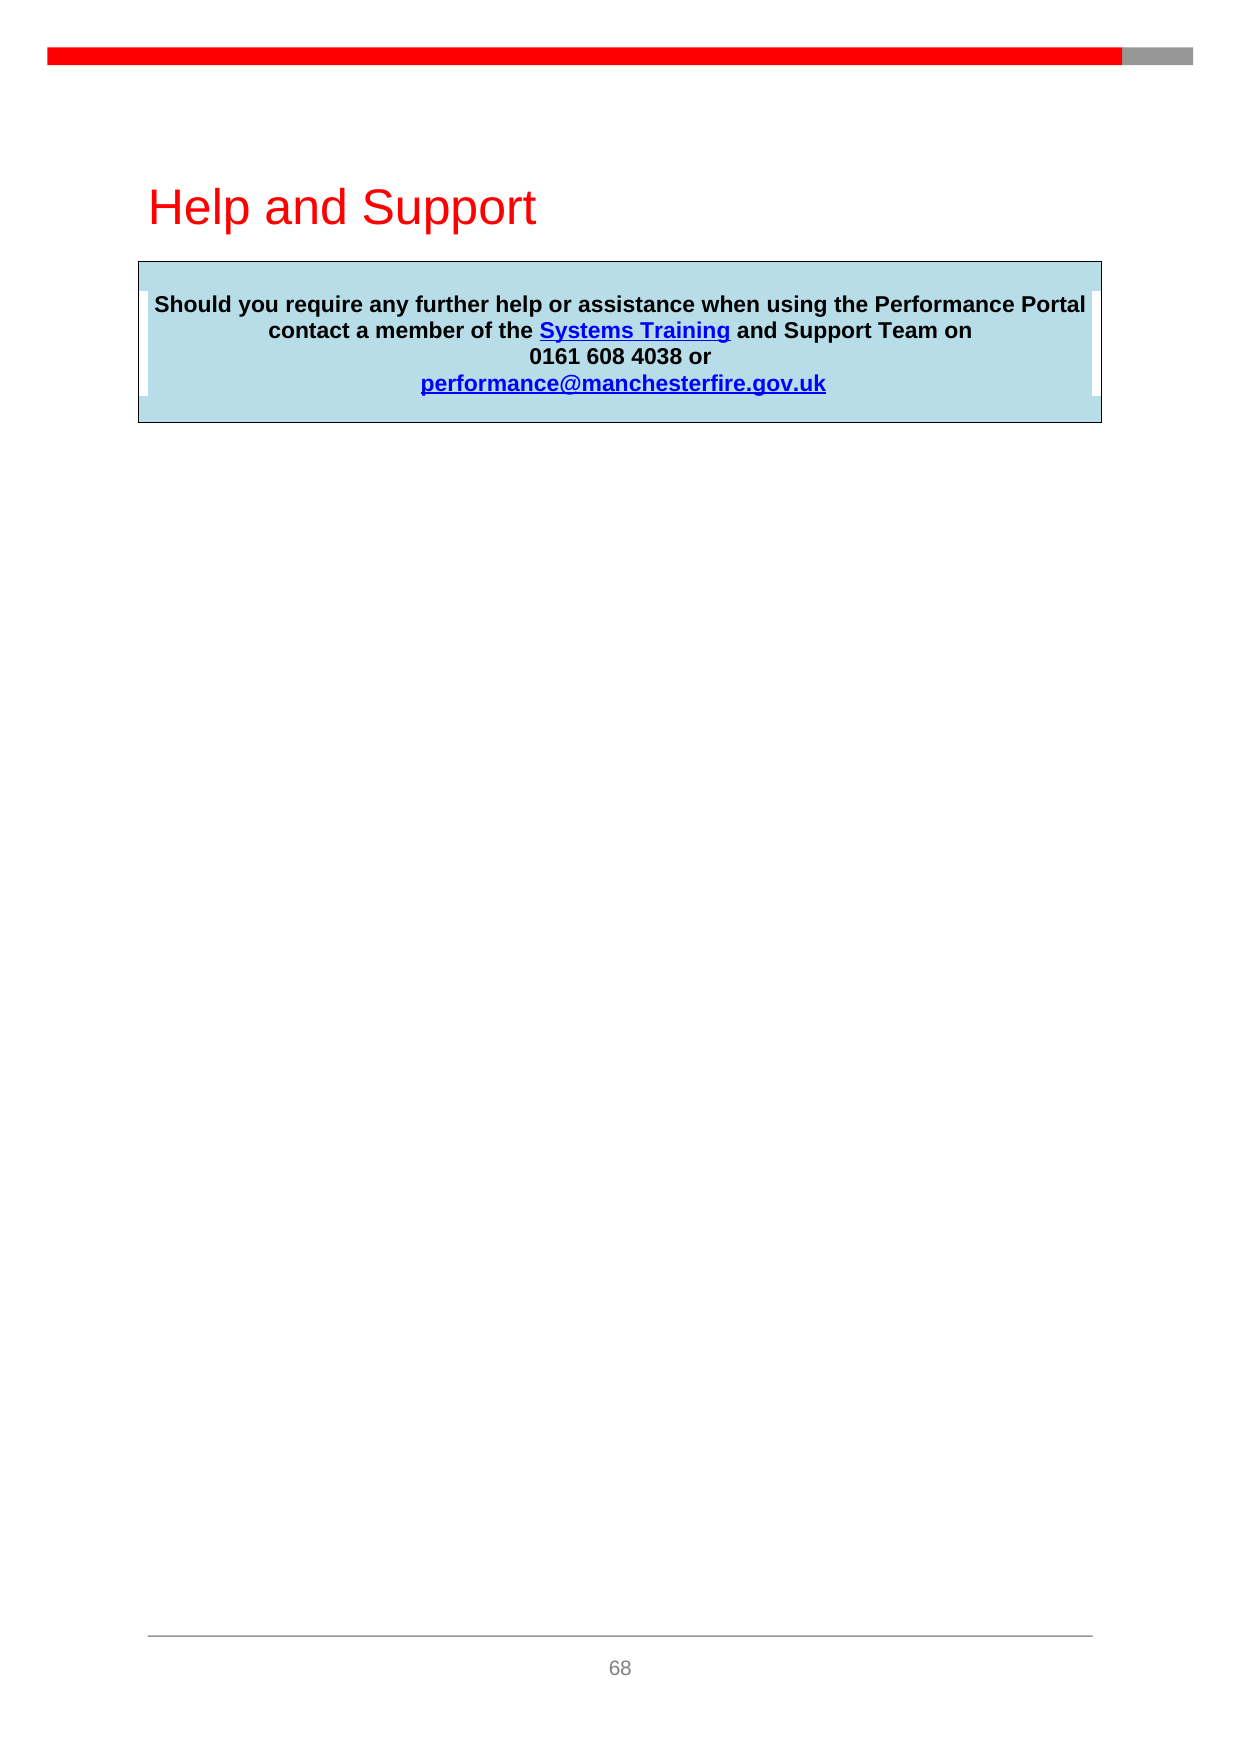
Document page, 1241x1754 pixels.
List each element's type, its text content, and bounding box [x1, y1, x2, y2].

text Should you require any further help or assistance when using the Performance Portal contact a member of the Systems Training and Support Team on [148, 291, 1092, 343]
subtitle Help and Support [148, 177, 1092, 235]
text performance@manchesterfire.gov.uk [148, 369, 1092, 393]
text 0161 608 4038 or [148, 343, 1092, 369]
